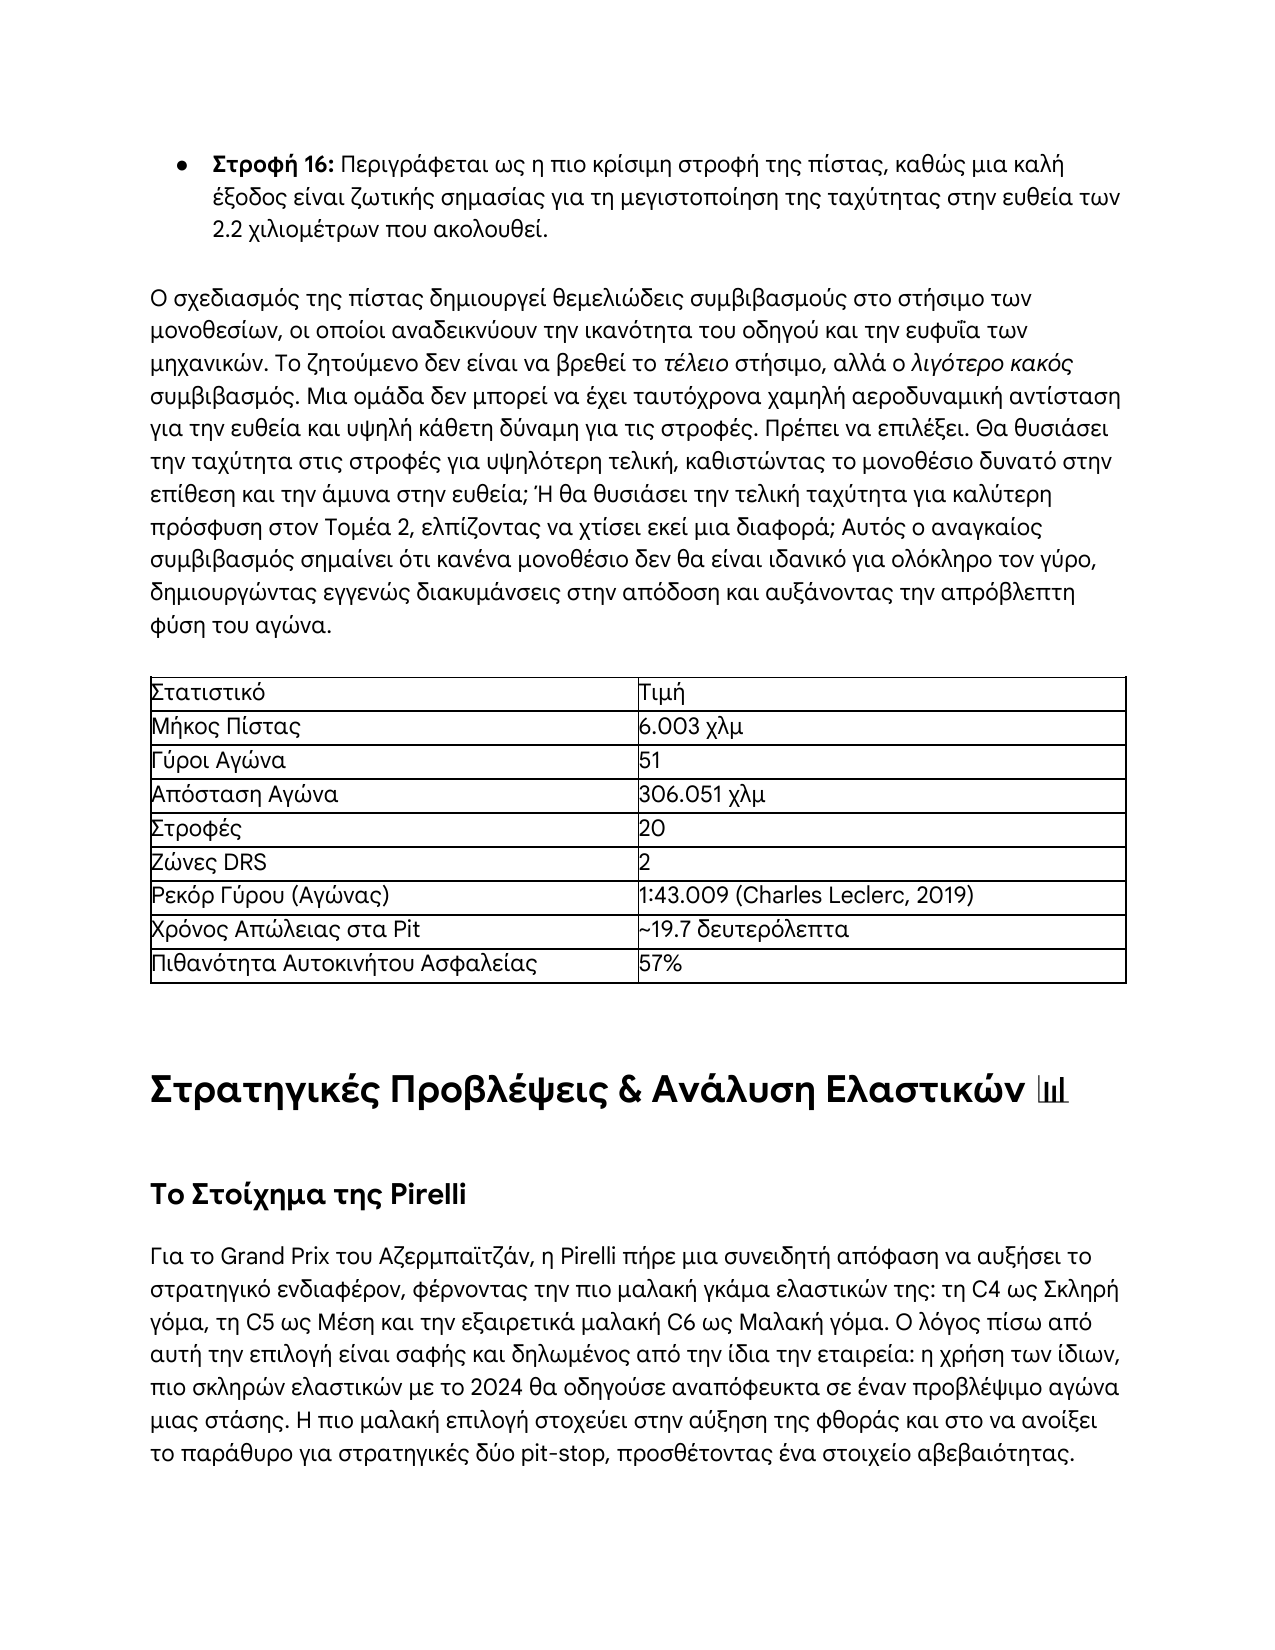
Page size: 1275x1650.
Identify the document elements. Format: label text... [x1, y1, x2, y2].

table_cell 2 [639, 848, 1125, 880]
list Στροφή 16: Περιγράφεται ως η πιο κρίσιμη στροφή της πίστας, καθώς μια καλή έξοδος είναι ζωτικής σημασίας για τη μεγιστοποίηση της ταχύτητας στην ευθεία των 2.2 χιλιομέτρων που ακολουθεί. [175, 150, 1125, 244]
table_cell Πιθανότητα Αυτοκινήτου Ασφαλείας [152, 950, 638, 982]
table_cell 6.003 χλμ [639, 712, 1125, 744]
table_cell 20 [639, 814, 1125, 846]
table_cell Γύροι Αγώνα [152, 746, 638, 778]
table_cell Στροφές [152, 814, 638, 846]
table_header Στατιστικό [152, 678, 638, 710]
text Για το Grand Prix του Αζερμπαϊτζάν, η Pirelli πήρε μια συνειδητή απόφαση να αυξήσει το στρατηγικό ενδιαφέρον, φέρνοντας την πιο μαλακή γκάμα ελαστικών της: τη C4 ως Σκληρή γόμα, τη C5 ως Μέση και την εξαιρετικά μαλακή C6 ως Μαλακή γόμα. Ο λόγος πίσω από αυτή την επιλογή είναι σαφής και δηλωμένος από την ίδια την εταιρεία: η χρήση των ίδιων, πιο σκληρών ελαστικών με το 2024 θα οδηγούσε αναπόφευκτα σε έναν προβλέψιμο αγώνα μιας στάσης. Η πιο μαλακή επιλογή στοχεύει στην αύξηση της φθοράς και στο να ανοίξει το παράθυρο για στρατηγικές δύο pit-stop, προσθέτοντας ένα στοιχείο αβεβαιότητας. [150, 1243, 1125, 1468]
text Ο σχεδιασμός της πίστας δημιουργεί θεμελιώδεις συμβιβασμούς στο στήσιμο των μονοθεσίων, οι οποίοι αναδεικνύουν την ικανότητα του οδηγού και την ευφυΐα των μηχανικών. Το ζητούμενο δεν είναι να βρεθεί το τέλειο στήσιμο, αλλά ο λιγότερο κακός συμβιβασμός. Μια ομάδα δεν μπορεί να έχει ταυτόχρονα χαμηλή αεροδυναμική αντίσταση για την ευθεία και υψηλή κάθετη δύναμη για τις στροφές. Πρέπει να επιλέξει. Θα θυσιάσει την ταχύτητα στις στροφές για υψηλότερη τελική, καθιστώντας το μονοθέσιο δυνατό στην επίθεση και την άμυνα στην ευθεία; Ή θα θυσιάσει την τελική ταχύτητα για καλύτερη πρόσφυση στον Τομέα 2, ελπίζοντας να χτίσει εκεί μια διαφορά; Αυτός ο αναγκαίος συμβιβασμός σημαίνει ότι κανένα μονοθέσιο δεν θα είναι ιδανικό για ολόκληρο τον γύρο, δημιουργώντας εγγενώς διακυμάνσεις στην απόδοση και αυξάνοντας την απρόβλεπτη φύση του αγώνα. [150, 284, 1125, 640]
table_cell 57% [639, 950, 1125, 982]
table_cell Απόσταση Αγώνα [152, 780, 638, 812]
table_cell Ρεκόρ Γύρου (Αγώνας) [152, 882, 638, 914]
table_cell ~19.7 δευτερόλεπτα [639, 916, 1125, 948]
table_cell 306.051 χλμ [639, 780, 1125, 812]
table_cell Μήκος Πίστας [152, 712, 638, 744]
table_cell 51 [639, 746, 1125, 778]
subtitle Στρατηγικές Προβλέψεις & Ανάλυση Ελαστικών 📊💡 [150, 1066, 1125, 1113]
table_cell Ζώνες DRS [152, 848, 638, 880]
table_cell Χρόνος Απώλειας στα Pit [152, 916, 638, 948]
table_cell 1:43.009 (Charles Leclerc, 2019) [639, 882, 1125, 914]
subtitle Το Στοίχημα της Pirelli [150, 1176, 1125, 1212]
table_header Τιμή [639, 678, 1125, 710]
